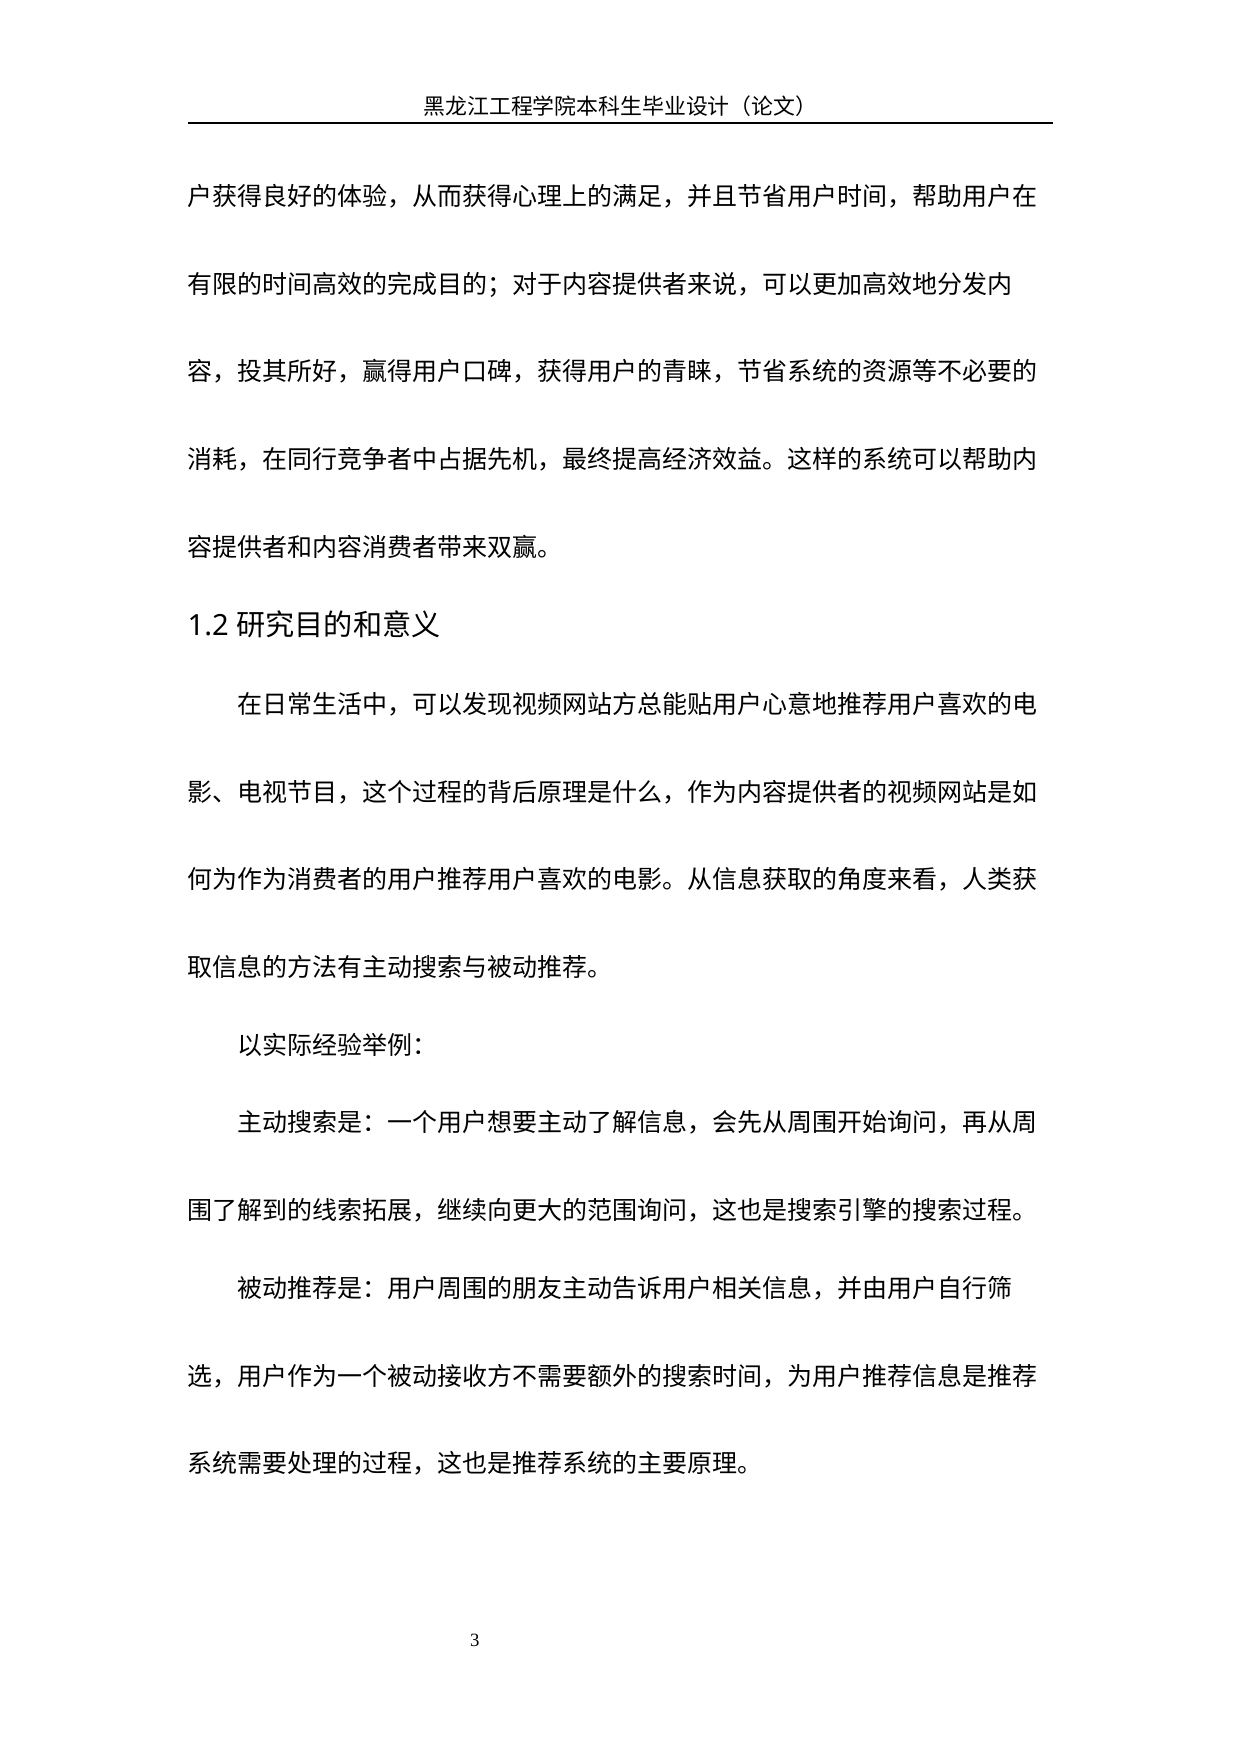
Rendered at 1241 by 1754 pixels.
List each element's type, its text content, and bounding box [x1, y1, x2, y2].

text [187, 162, 1053, 578]
text 在日常生活中，可以发现视频网站方总能贴用户心意地推荐用户喜欢的电影、电视节目，这个过程的背后原理是什么，作为内容提供者的视频网站是如何为作为消费者的用户推荐用户喜欢的电影。从信息获取的角度来看，人类获取信息的方法有主动搜索与被动推荐。 [187, 670, 1053, 998]
text 以实际经验举例： [187, 1011, 1053, 1076]
subtitle 1.2 研究目的和意义 [187, 590, 1053, 655]
text 被动推荐是：用户周围的朋友主动告诉用户相关信息，并由用户自行筛选，用户作为一个被动接收方不需要额外的搜索时间，为用户推荐信息是推荐系统需要处理的过程，这也是推荐系统的主要原理。 [187, 1254, 1053, 1494]
text 主动搜索是：一个用户想要主动了解信息，会先从周围开始询问，再从周围了解到的线索拓展，继续向更大的范围询问，这也是搜索引擎的搜索过程。 [187, 1088, 1053, 1241]
